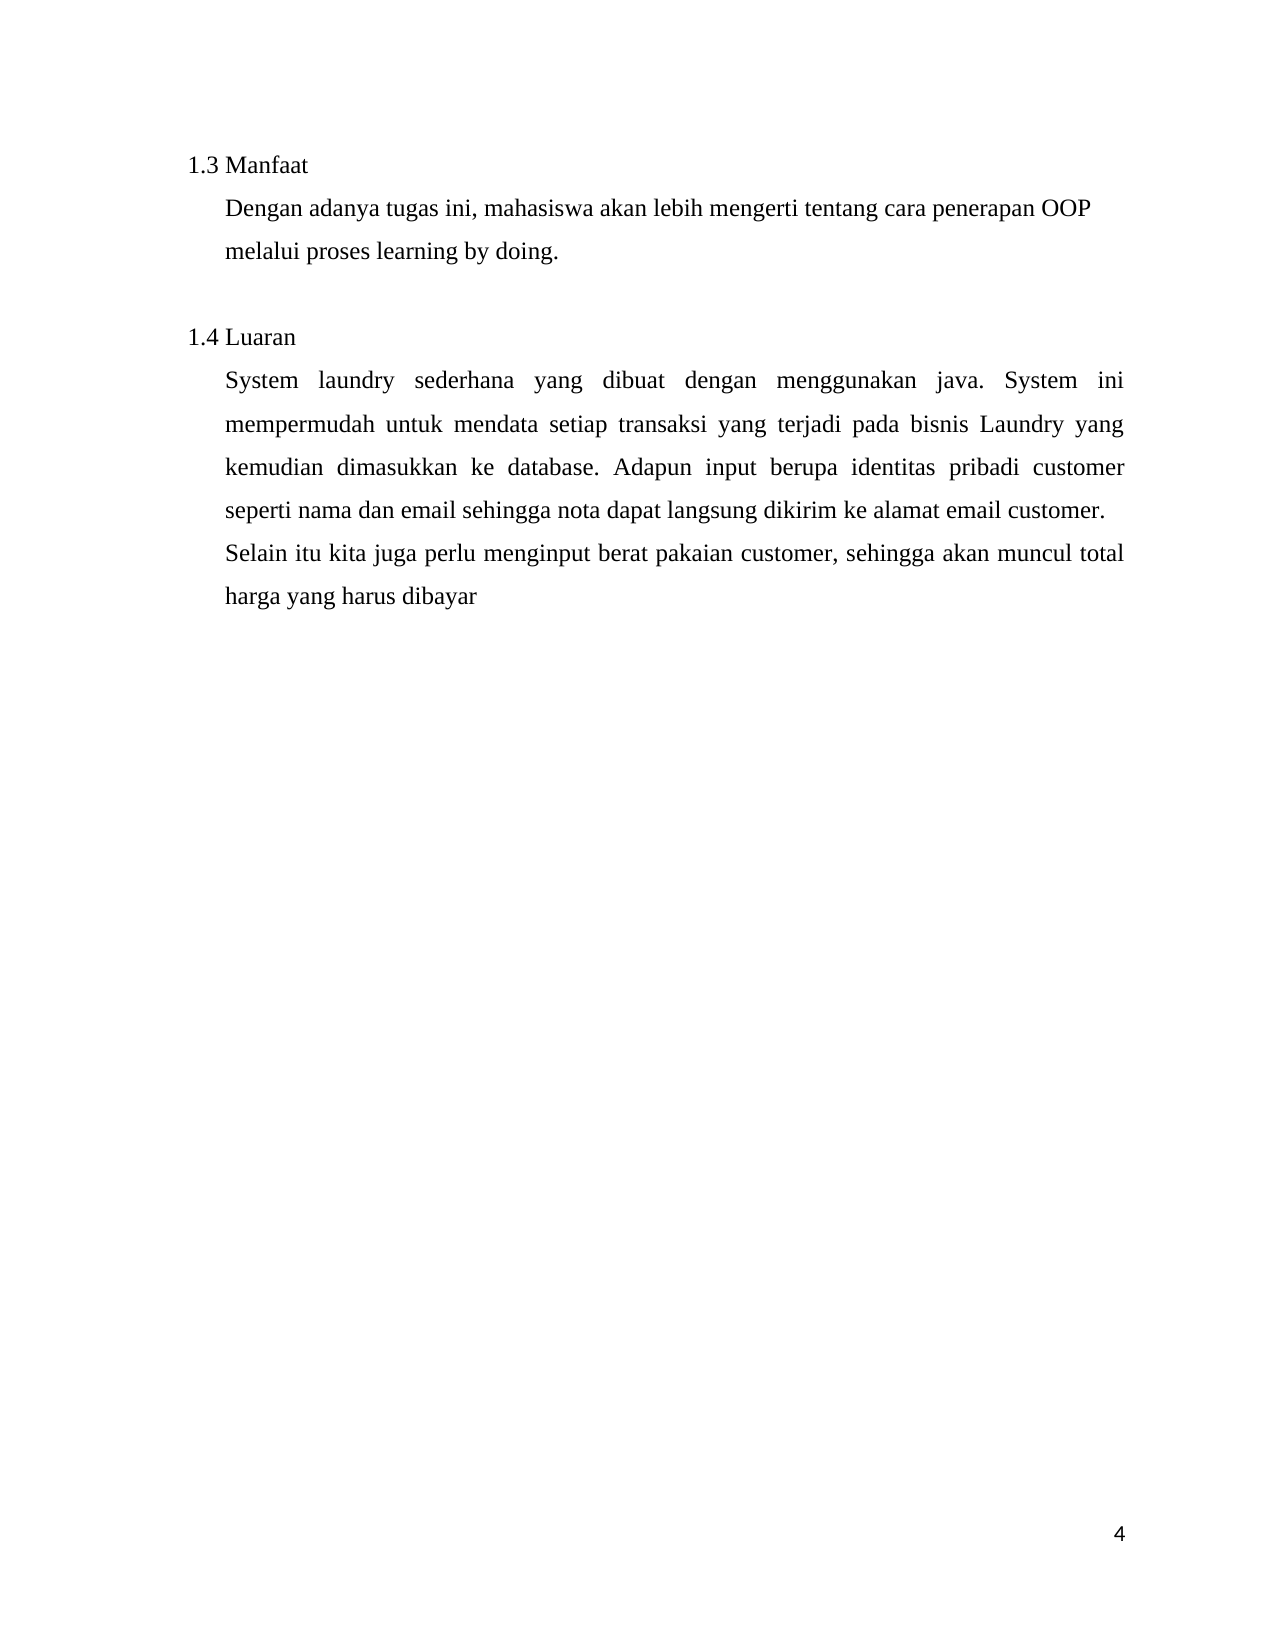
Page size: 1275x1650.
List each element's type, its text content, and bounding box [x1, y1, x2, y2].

list Selain itu kita juga perlu menginput berat pakaian customer, sehingga akan muncul total harga yang harus dibayar [225, 538, 1125, 610]
list Dengan adanya tugas ini, mahasiswa akan lebih mengerti tentang cara penerapan OOP melalui proses learning by doing. [225, 193, 1125, 265]
list Manfaat [187, 150, 1125, 179]
list System laundry sederhana yang dibuat dengan menggunakan java. System ini mempermudah untuk mendata setiap transaksi yang terjadi pada bisnis Laundry yang kemudian dimasukkan ke database. Adapun input berupa identitas pribadi customer seperti nama dan email sehingga nota dapat langsung dikirim ke alamat email customer. [225, 366, 1125, 524]
list Luaran [187, 322, 1125, 351]
